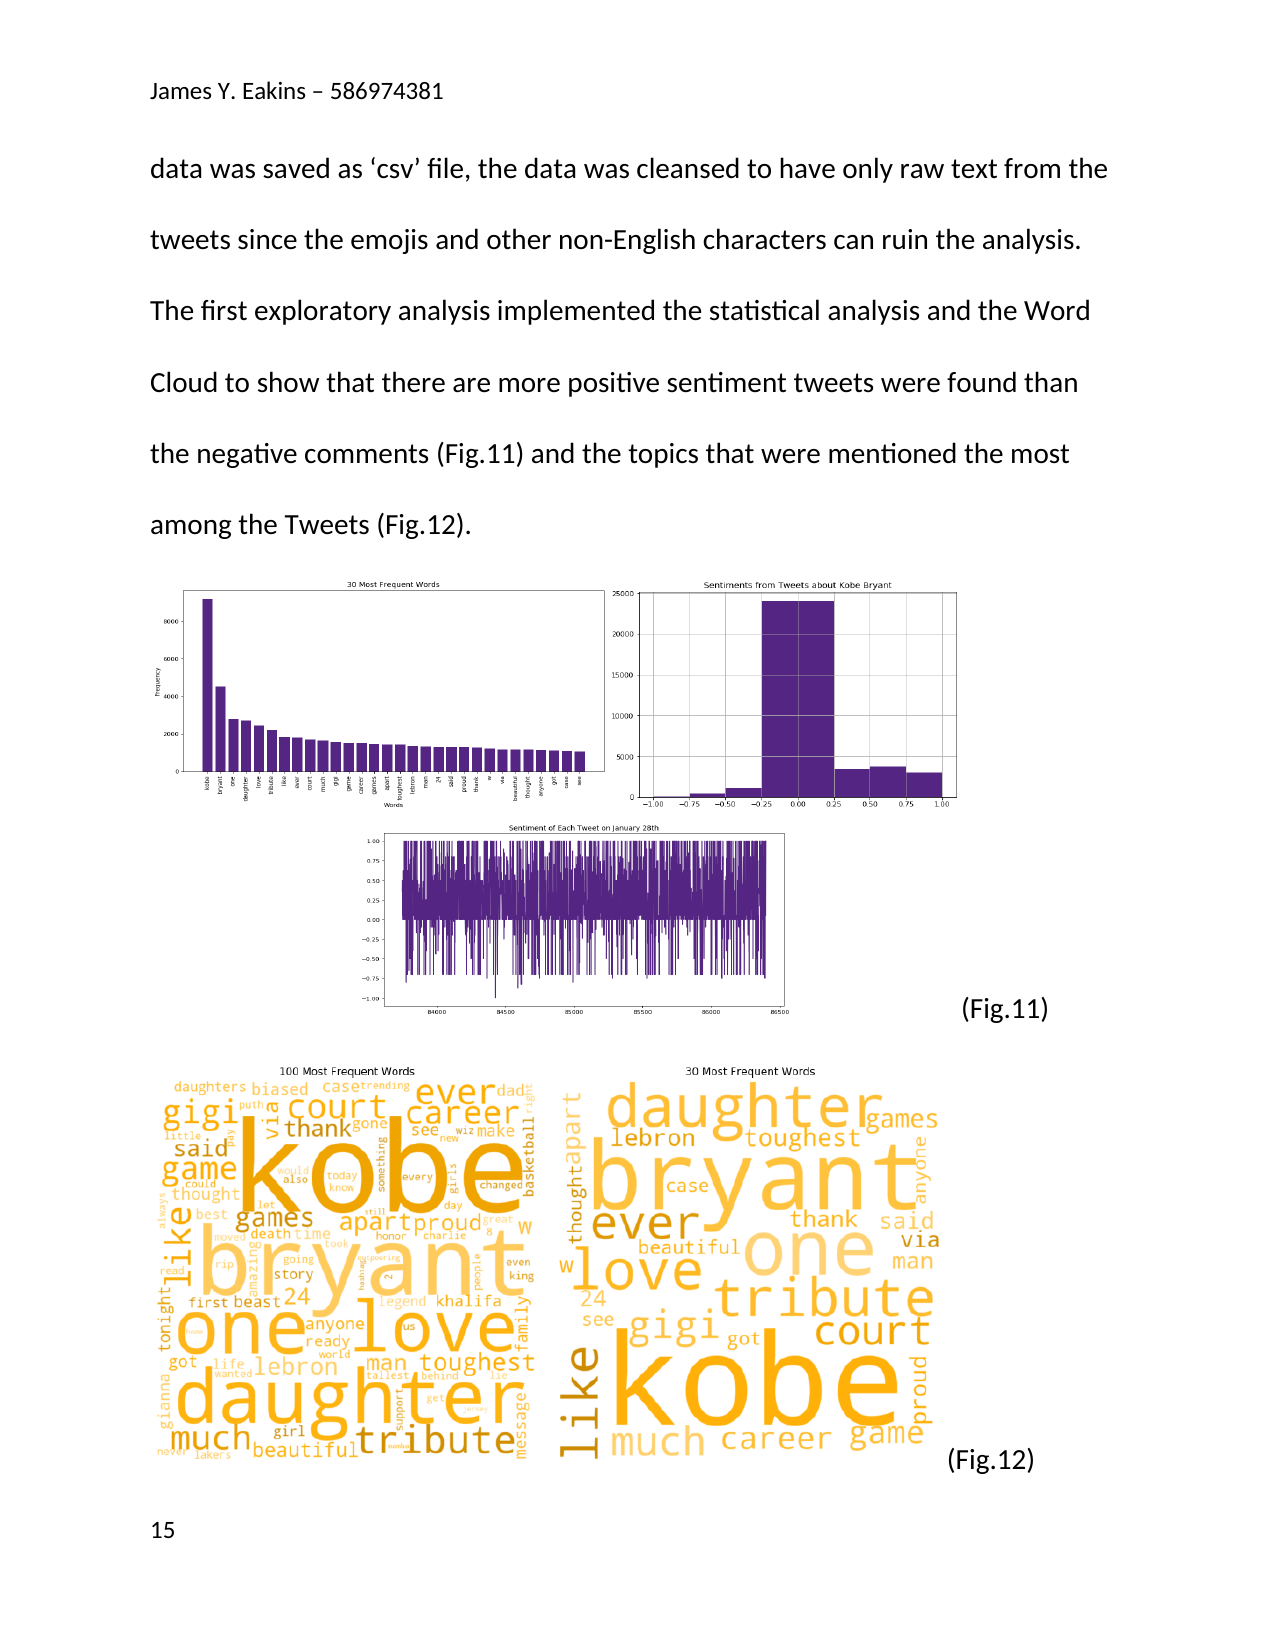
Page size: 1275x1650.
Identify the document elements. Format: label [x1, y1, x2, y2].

picture [150, 1060, 543, 1467]
picture [357, 821, 793, 1018]
text [150, 150, 1125, 1477]
picture [150, 577, 961, 812]
picture [552, 1060, 947, 1470]
